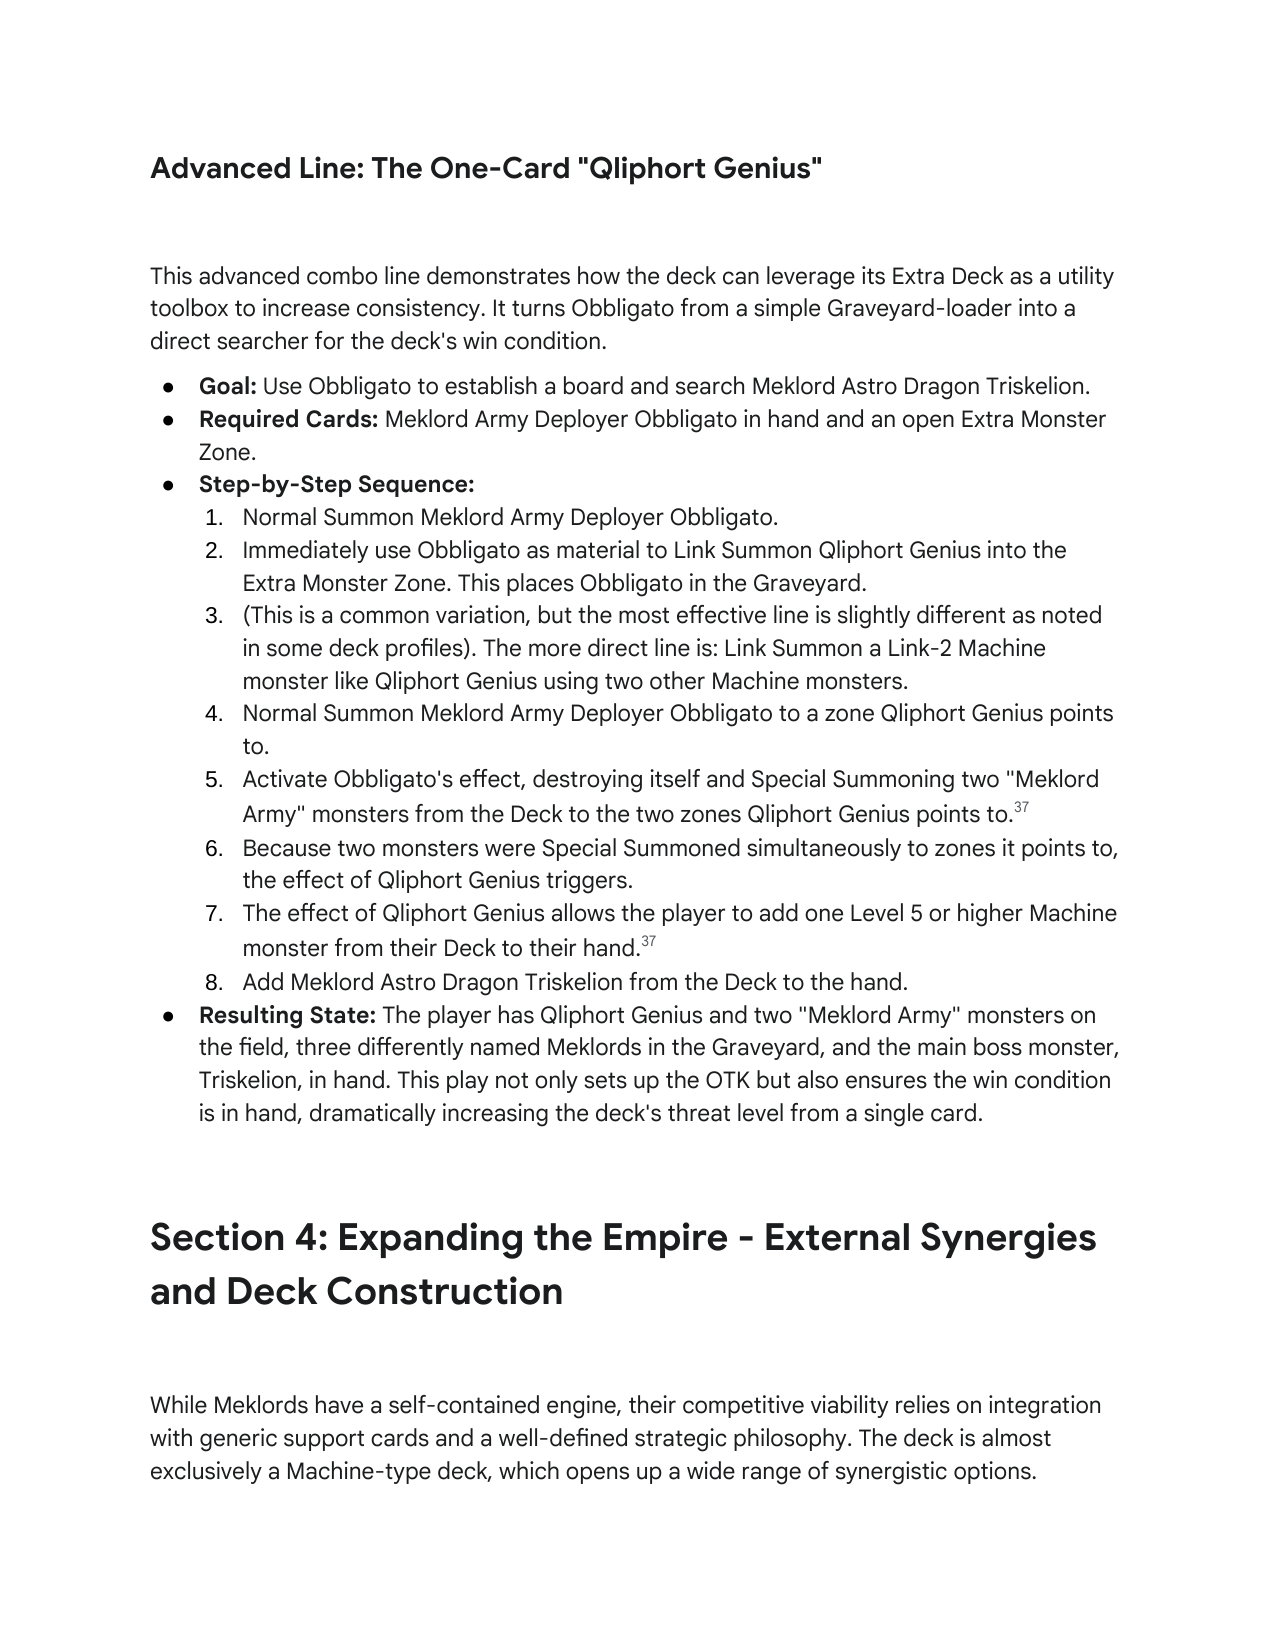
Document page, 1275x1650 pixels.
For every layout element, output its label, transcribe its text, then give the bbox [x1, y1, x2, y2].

list (This is a common variation, but the most effective line is slightly different as noted in some deck profiles). The more direct line is: Link Summon a Link-2 Machine monster like Qliphort Genius using two other Machine monsters. [205, 601, 1125, 696]
list Required Cards: Meklord Army Deployer Obbligato in hand and an open Extra Monster Zone. [161, 405, 1125, 467]
list Immediately use Obbligato as material to Link Summon Qliphort Genius into the Extra Monster Zone. This places Obbligato in the Graveyard. [205, 536, 1125, 597]
list Activate Obbligato's effect, destroying itself and Special Summoning two "Meklord Army" monsters from the Deck to the two zones Qliphort Genius points to.37 [205, 765, 1125, 829]
list Add Meklord Astro Dragon Triskelion from the Deck to the hand. [205, 968, 1125, 997]
list Normal Summon Meklord Army Deployer Obbligato. [205, 503, 1125, 532]
list The effect of Qliphort Genius allows the player to add one Level 5 or higher Machine monster from their Deck to their hand.37 [205, 899, 1125, 964]
text While Meklords have a self-contained engine, their competitive viability relies on integration with generic support cards and a well-defined strategic philosophy. The deck is almost exclusively a Machine-type deck, which opens up a wide range of synergistic options. [150, 1392, 1125, 1486]
list Because two monsters were Special Summoned simultaneously to zones it points to, the effect of Qliphort Genius triggers. [205, 834, 1125, 895]
list Goal: Use Obbligato to establish a board and search Meklord Astro Dragon Triskelion. [161, 372, 1125, 401]
subtitle Section 4: Expanding the Empire - External Synergies and Deck Construction [150, 1214, 1125, 1315]
subtitle Advanced Line: The One-Card "Qliphort Genius" [150, 150, 1125, 187]
list Step-by-Step Sequence: [161, 471, 1125, 499]
list Resulting State: The player has Qliphort Genius and two "Meklord Army" monsters on the field, three differently named Meklords in the Graveyard, and the main boss monster, Triskelion, in hand. This play not only sets up the OTK but also ensures the win condition is in hand, dramatically increasing the deck's threat level from a single card. [161, 1001, 1125, 1128]
text This advanced combo line demonstrates how the deck can leverage its Extra Deck as a utility toolbox to increase consistency. It turns Obbligato from a simple Graveyard-loader into a direct searcher for the deck's win condition. [150, 262, 1125, 356]
list Normal Summon Meklord Army Deployer Obbligato to a zone Qliphort Genius points to. [205, 699, 1125, 761]
